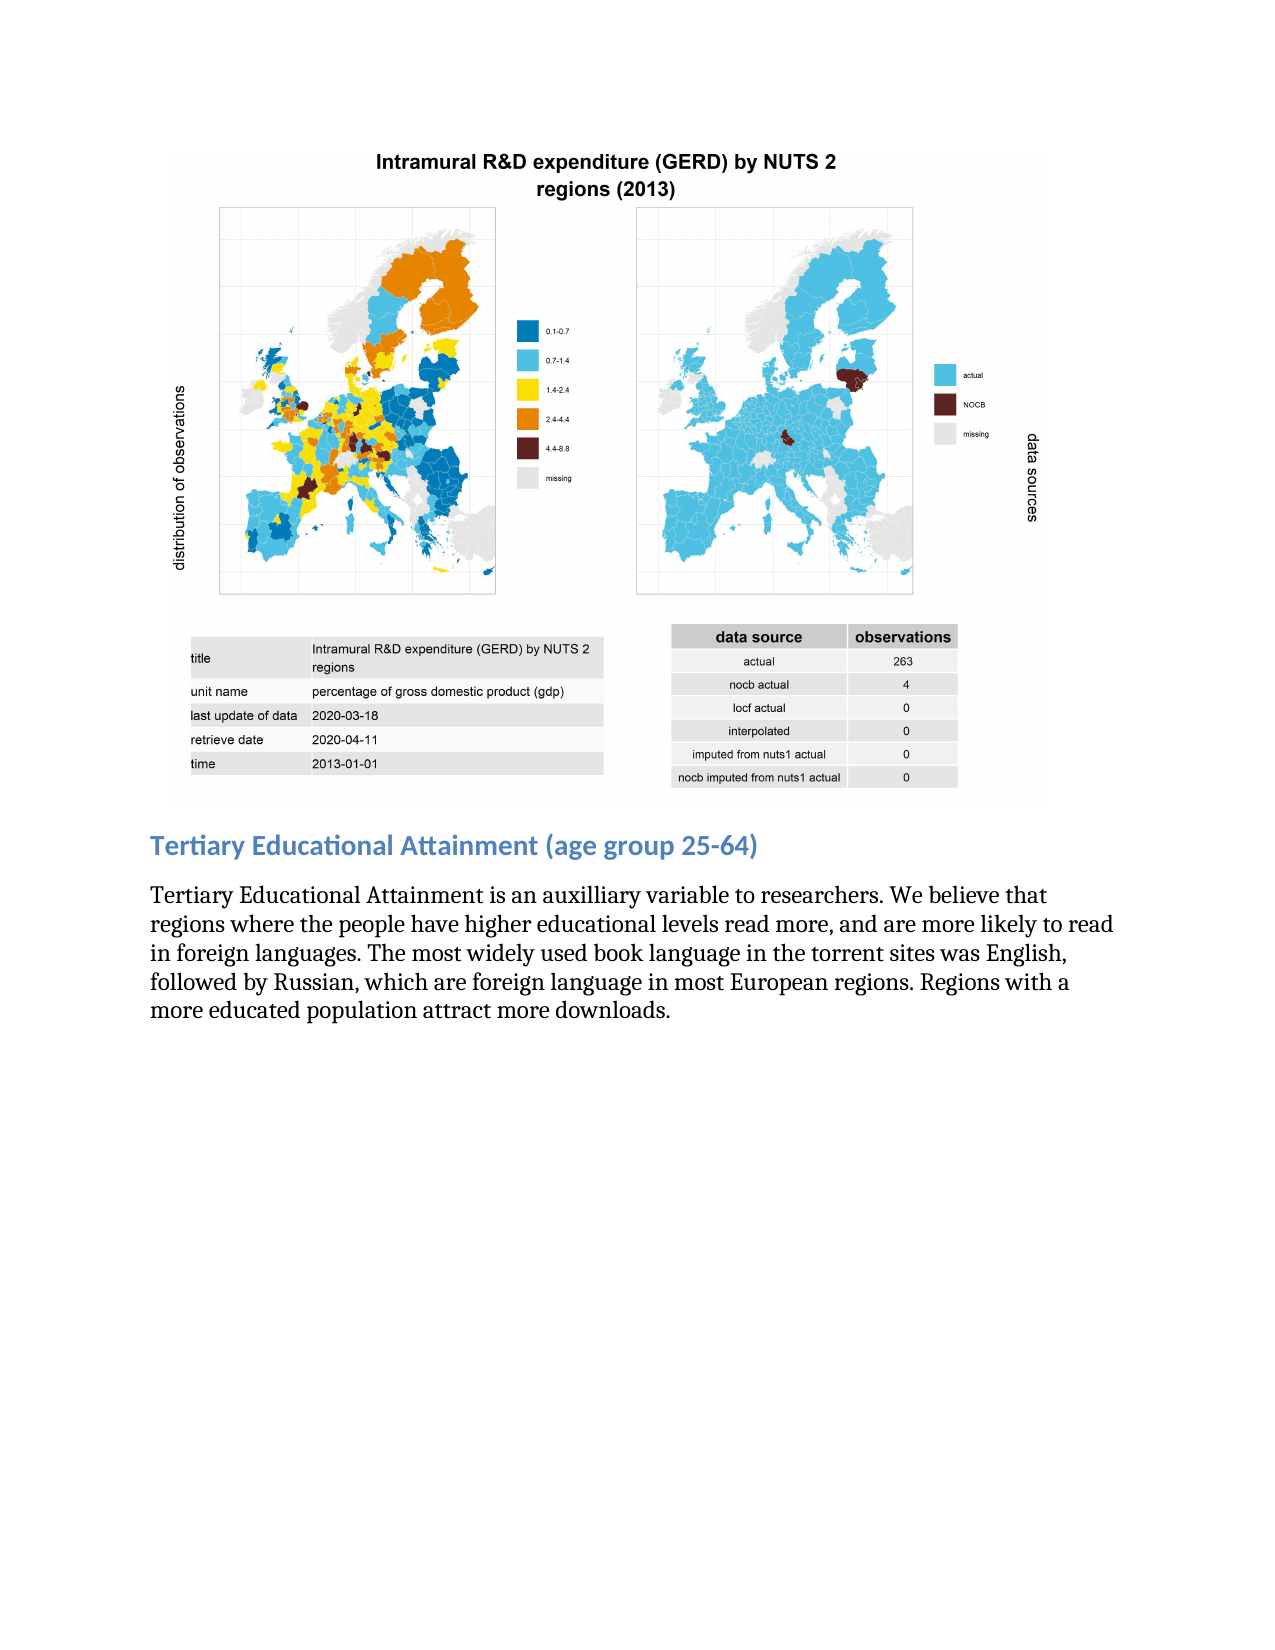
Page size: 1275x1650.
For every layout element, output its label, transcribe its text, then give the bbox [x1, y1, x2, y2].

subtitle Tertiary Educational Attainment (age group 25-64) [150, 827, 1125, 863]
text Tertiary Educational Attainment is an auxilliary variable to researchers. We believe that regions where the people have higher educational levels read more, and are more likely to read in foreign languages. The most widely used book language in the torrent sites was English, followed by Russian, which are foreign language in most European regions. Regions with a more educated population attract more downloads. [150, 881, 1125, 1025]
picture [168, 150, 1044, 807]
